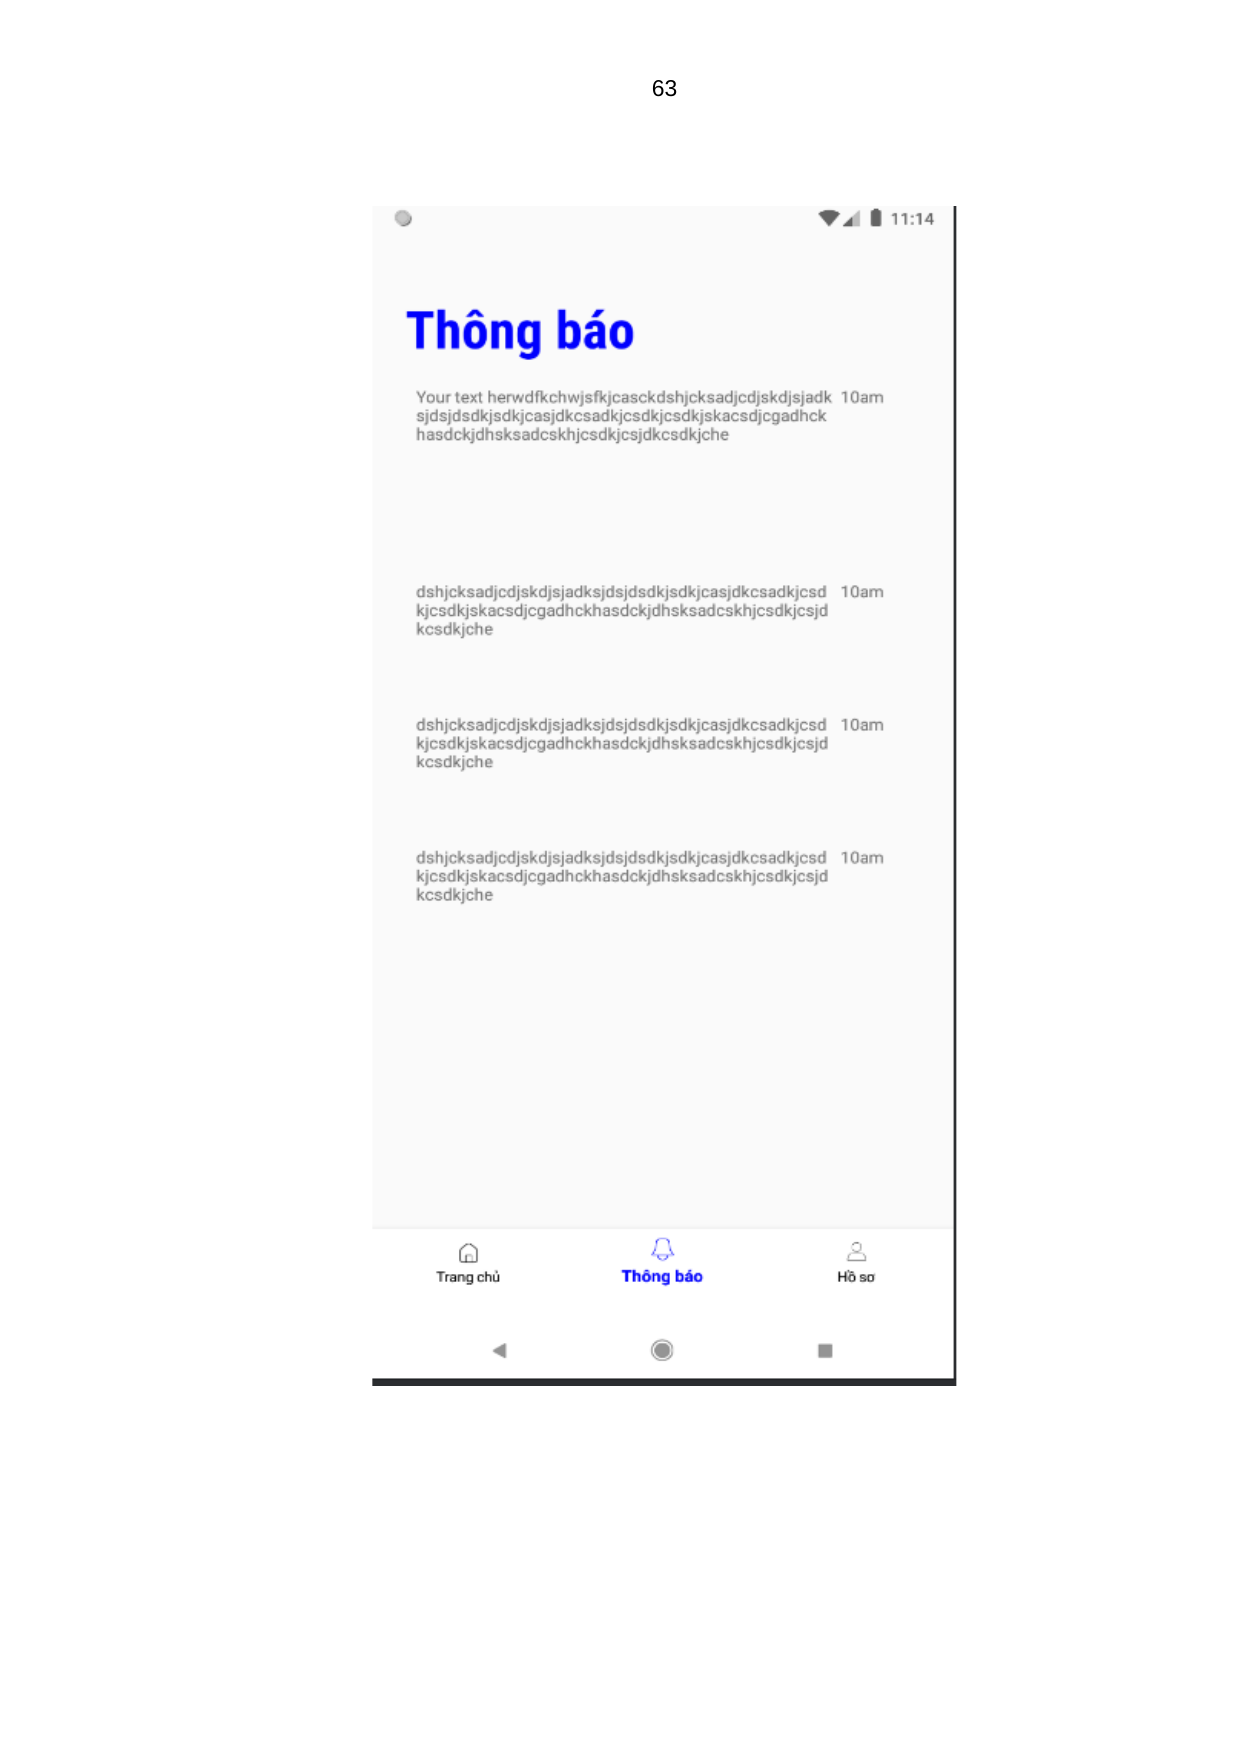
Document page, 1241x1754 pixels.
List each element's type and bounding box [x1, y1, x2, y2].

picture [372, 206, 957, 1386]
